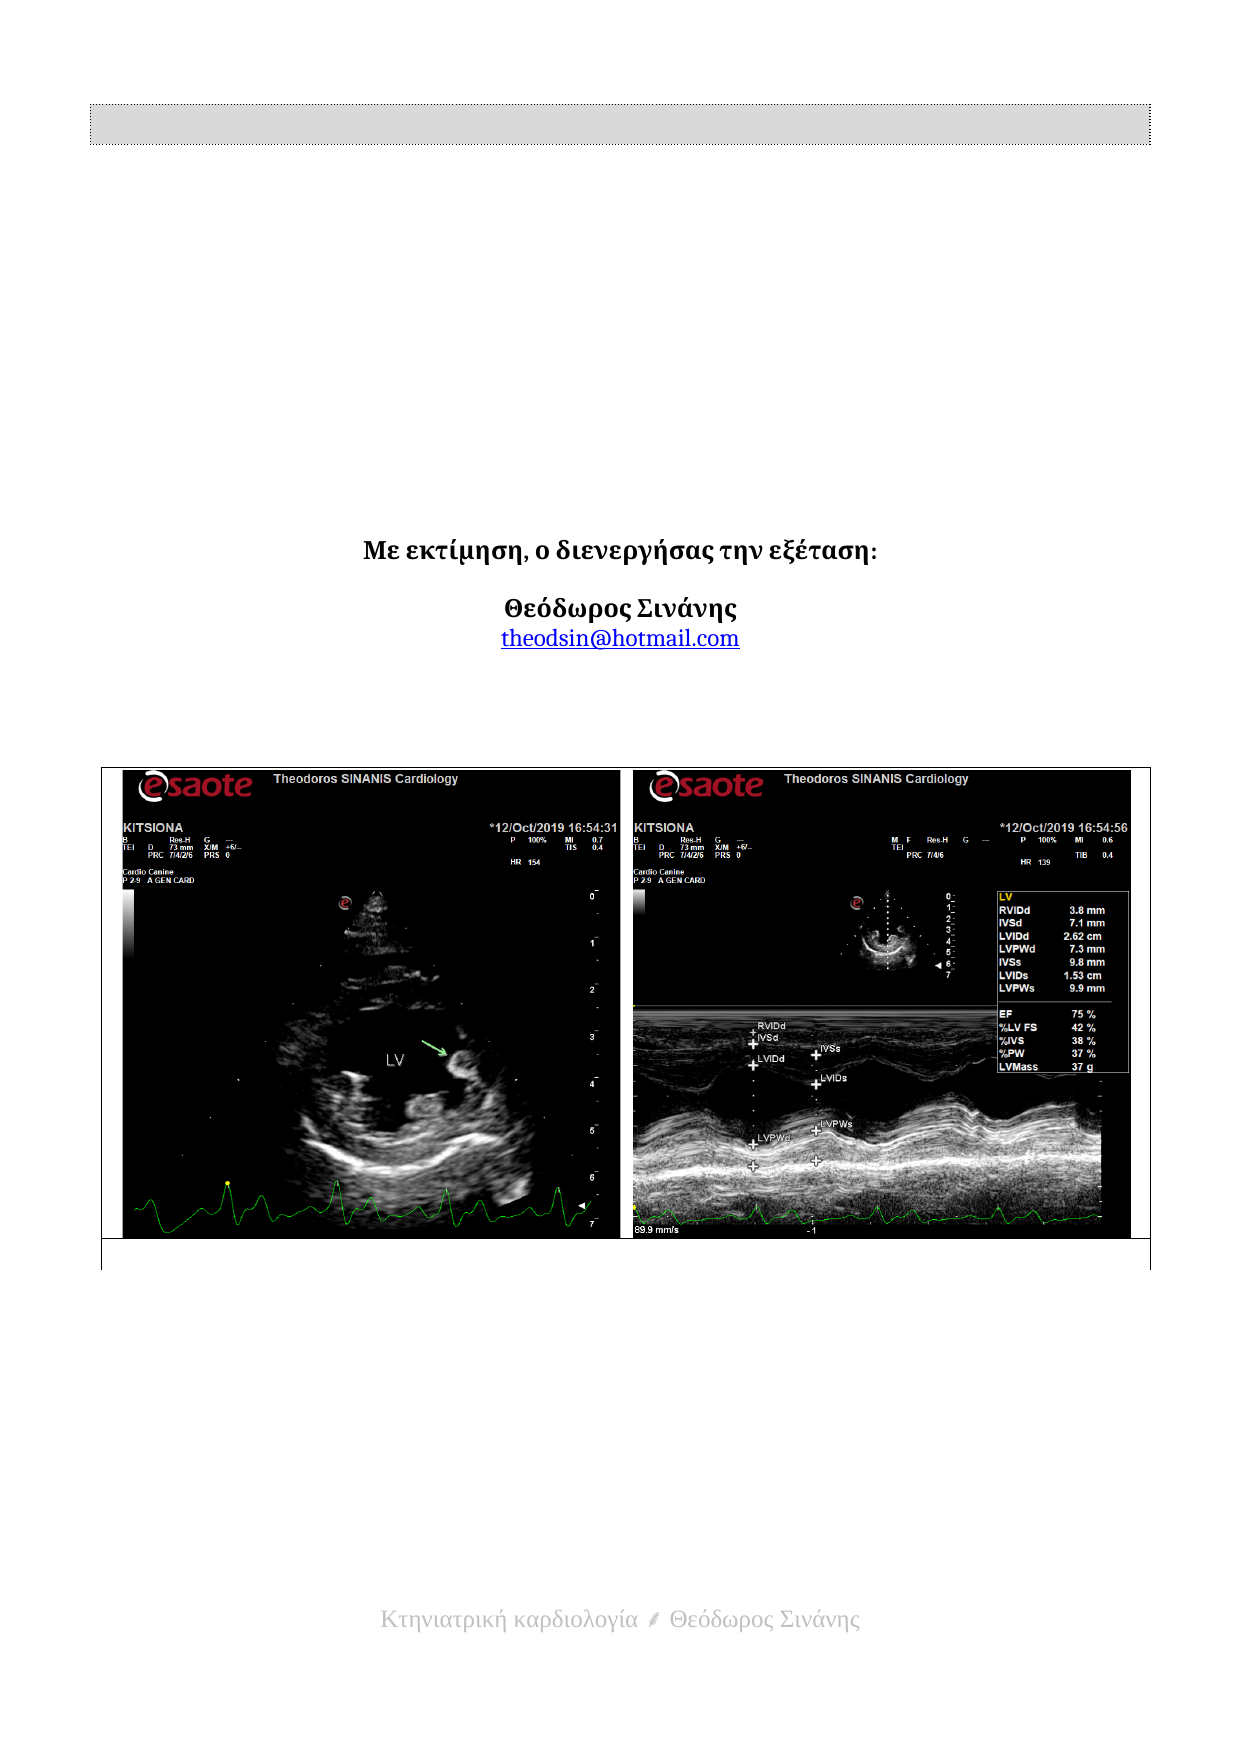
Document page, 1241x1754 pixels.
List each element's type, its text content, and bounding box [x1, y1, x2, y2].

table_cell [90, 104, 1150, 144]
text theodsin@hotmail.com [148, 623, 1092, 652]
picture [122, 770, 621, 1238]
text Με εκτίμηση, ο διενεργήσας την εξέταση: [148, 537, 1092, 566]
picture [633, 770, 1131, 1238]
text Θεόδωρος Σινάνης [148, 595, 1092, 623]
